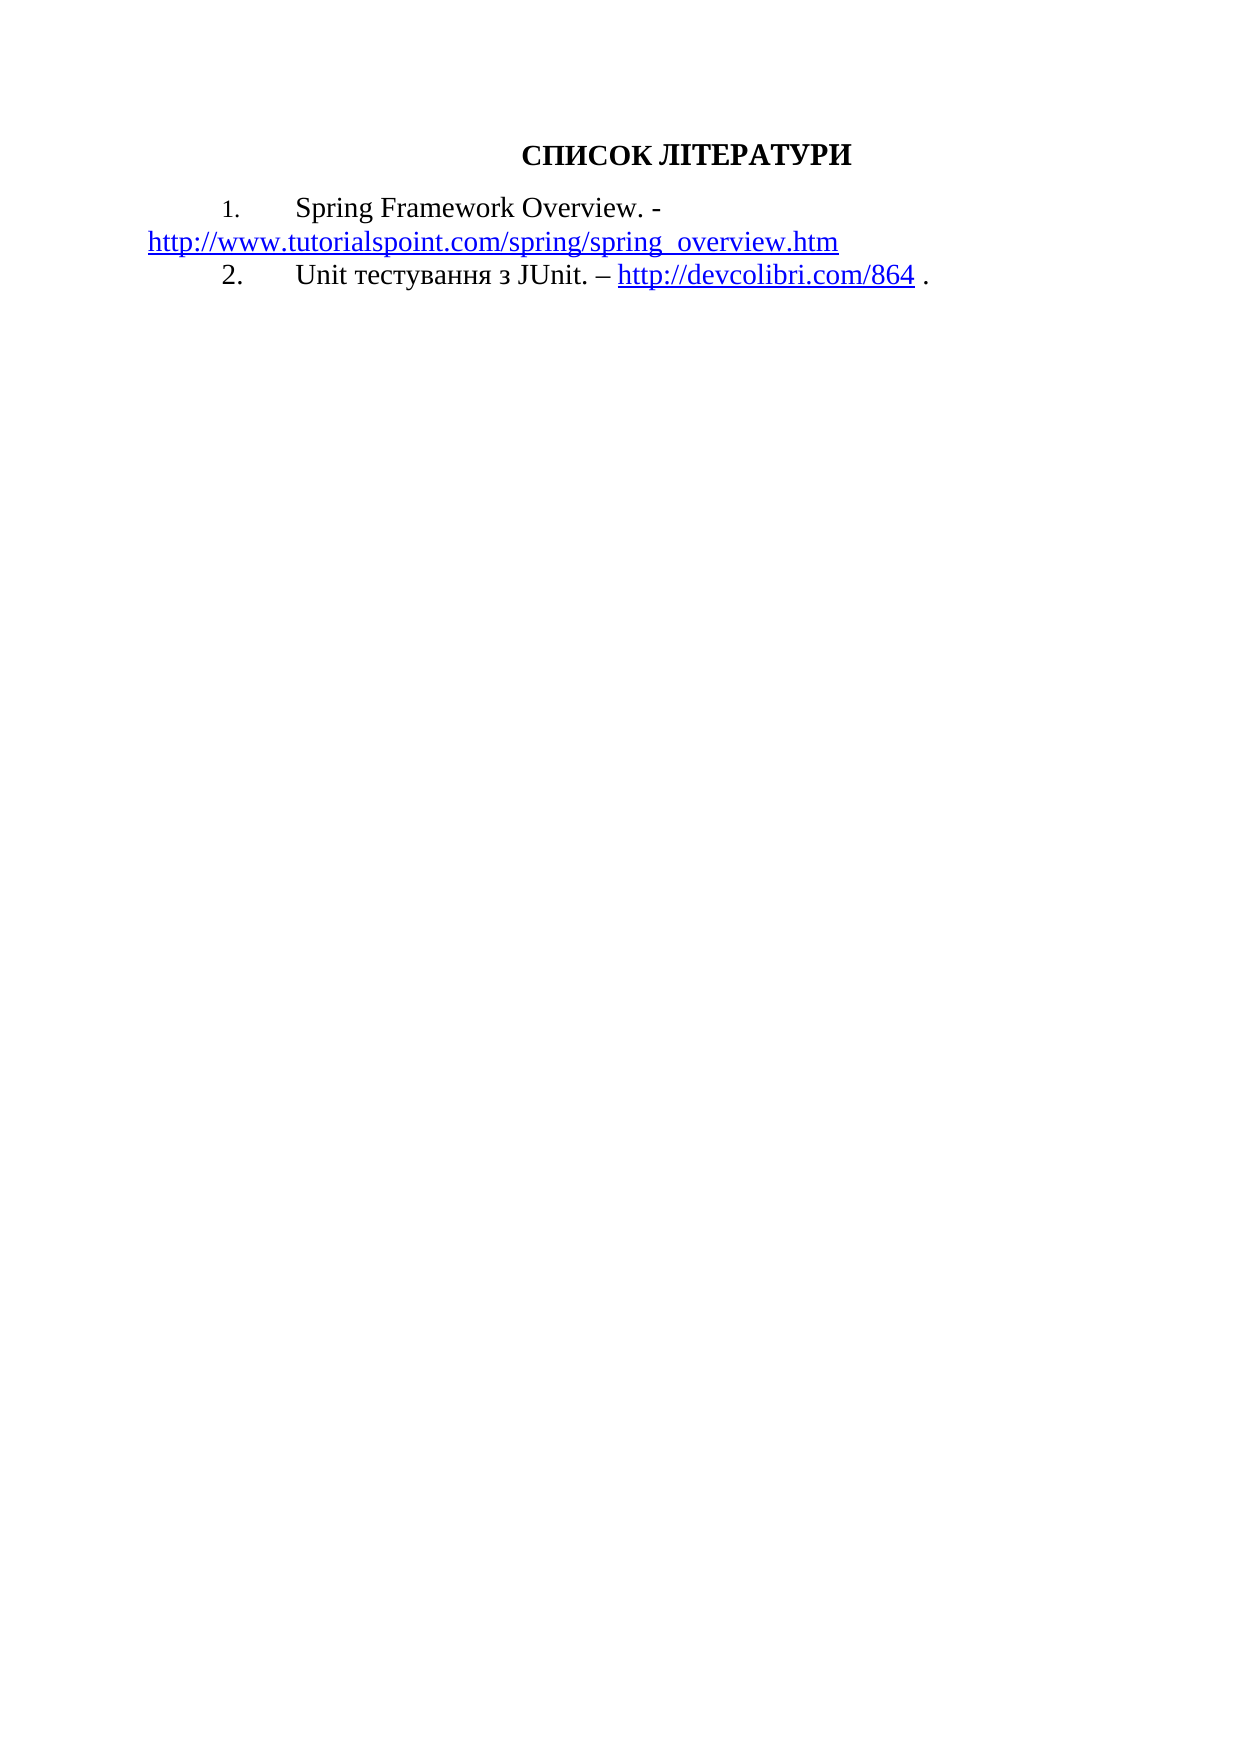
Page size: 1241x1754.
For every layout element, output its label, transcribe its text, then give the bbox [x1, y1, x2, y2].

subtitle СПИСОК ЛІТЕРАТУРИ [148, 138, 1152, 173]
list Spring Framework Overview. - http://www.tutorialspoint.com/spring/spring_overview.htm [148, 190, 1152, 257]
list Unit тестування з JUnit. – http://devcolibri.com/864 . [148, 257, 1152, 291]
